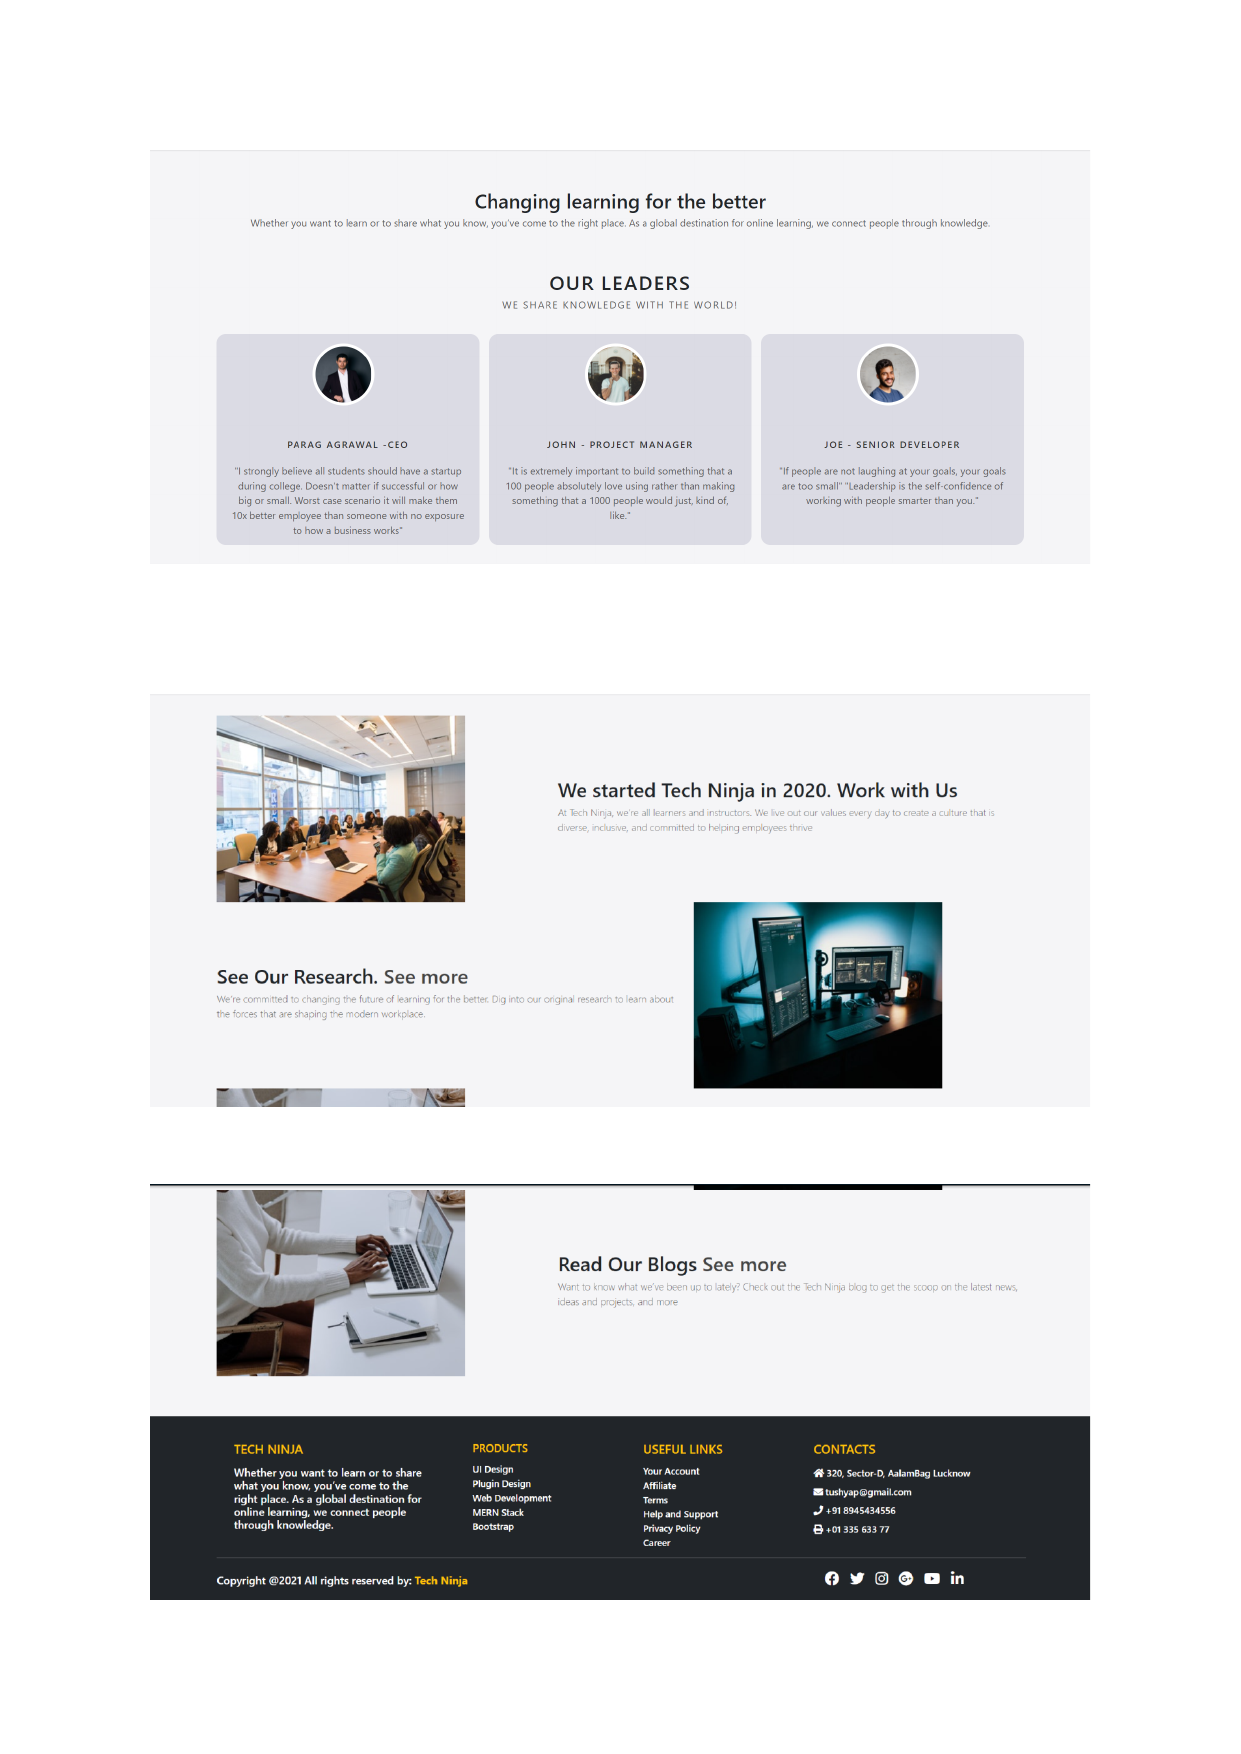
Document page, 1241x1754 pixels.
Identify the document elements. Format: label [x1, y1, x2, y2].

picture [150, 1184, 1091, 1600]
picture [150, 694, 1091, 1107]
picture [150, 150, 1091, 564]
